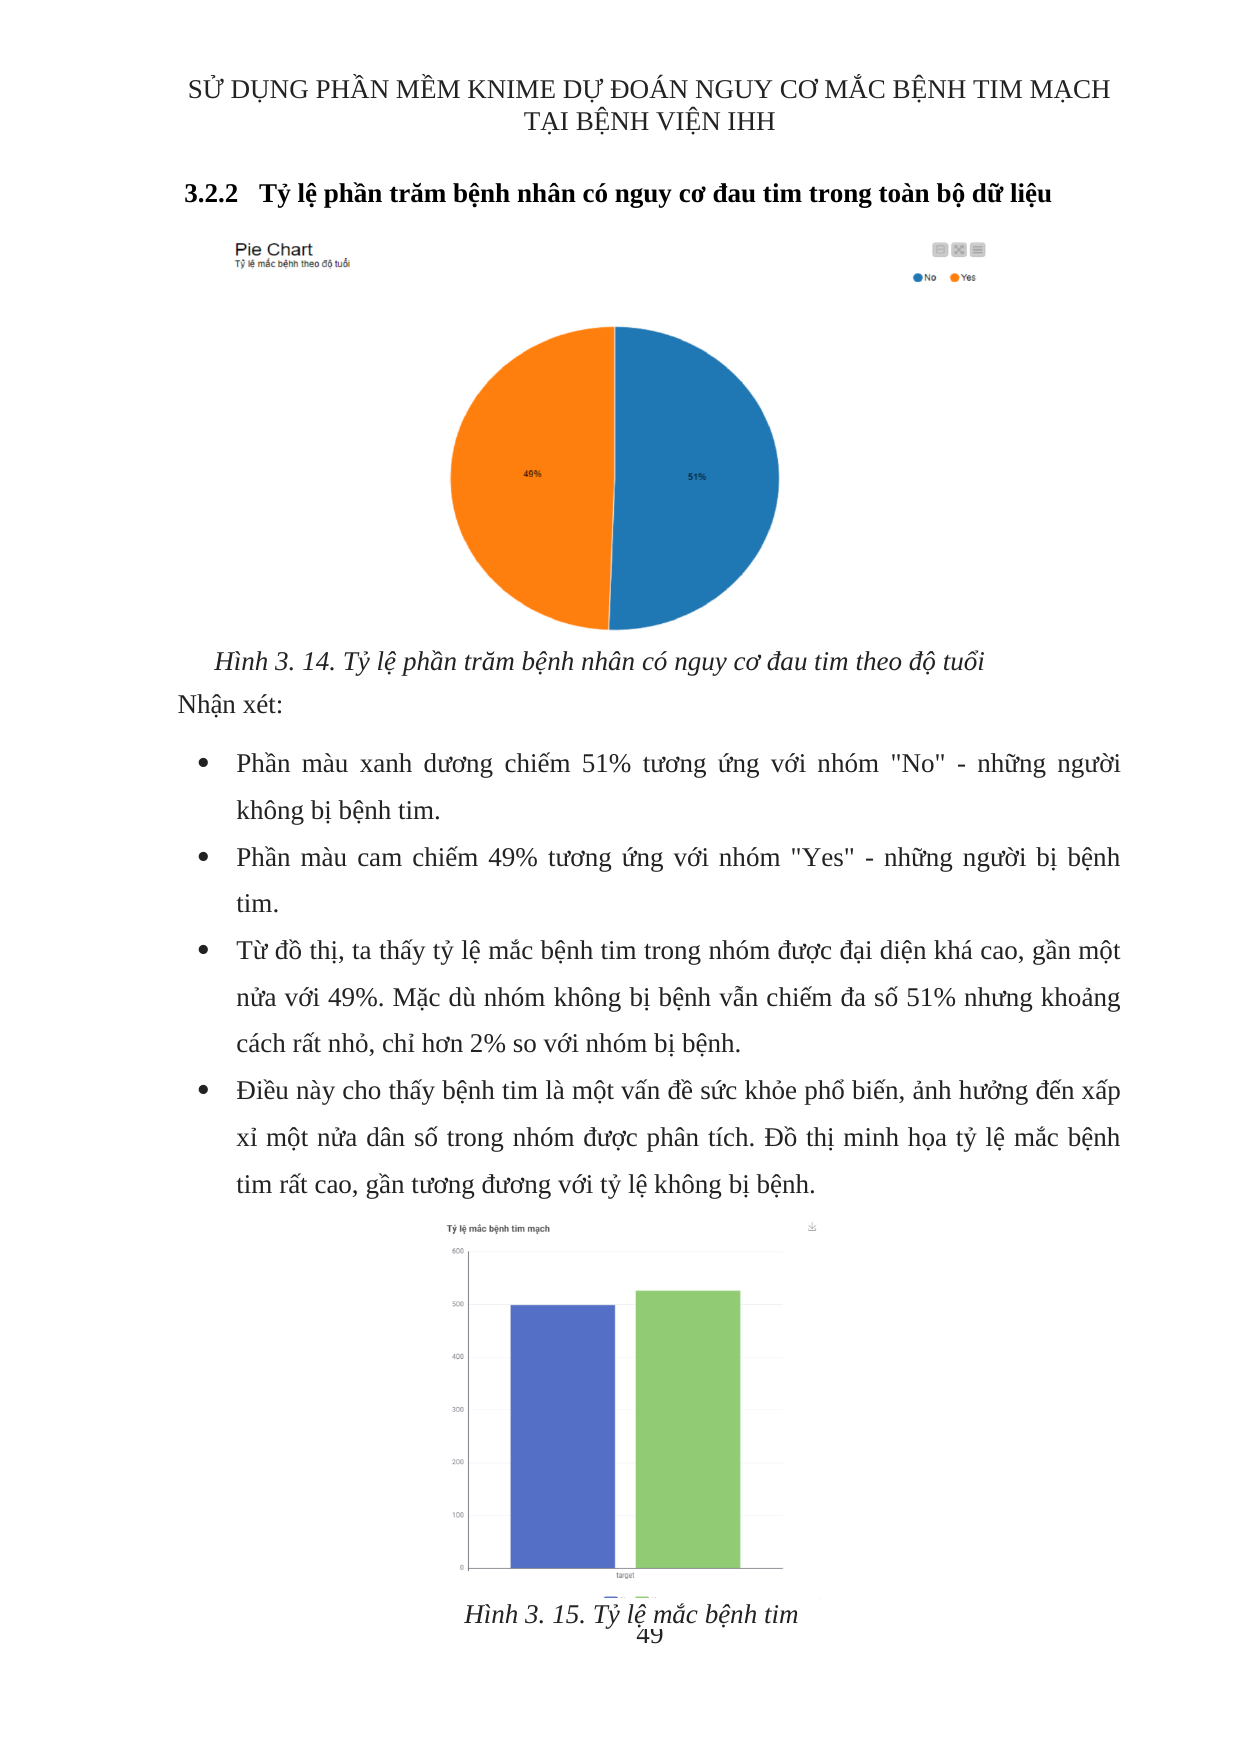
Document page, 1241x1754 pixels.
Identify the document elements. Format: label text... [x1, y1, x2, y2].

picture [229, 236, 990, 634]
picture [444, 1219, 821, 1598]
list Điều này cho thấy bệnh tim là một vấn đề sức khỏe phổ biến, ảnh hưởng đến xấp xỉ một nửa dân số trong nhóm được phân tích. Đồ thị minh họa tỷ lệ mắc bệnh tim rất cao, gần tương đương với tỷ lệ không bị bệnh. [199, 1074, 1122, 1199]
list Từ đồ thị, ta thấy tỷ lệ mắc bệnh tim trong nhóm được đại diện khá cao, gần một nửa với 49%. Mặc dù nhóm không bị bệnh vẫn chiếm đa số 51% nhưng khoảng cách rất nhỏ, chỉ hơn 2% so với nhóm bị bệnh. [199, 934, 1122, 1059]
list Phần màu cam chiếm 49% tương ứng với nhóm "Yes" - những người bị bệnh tim. [199, 841, 1122, 919]
list Phần màu xanh dương chiếm 51% tương ứng với nhóm "No" - những người không bị bệnh tim. [199, 747, 1122, 825]
subtitle Tỷ lệ phần trăm bệnh nhân có nguy cơ đau tim trong toàn bộ dữ liệu [184, 177, 1122, 208]
